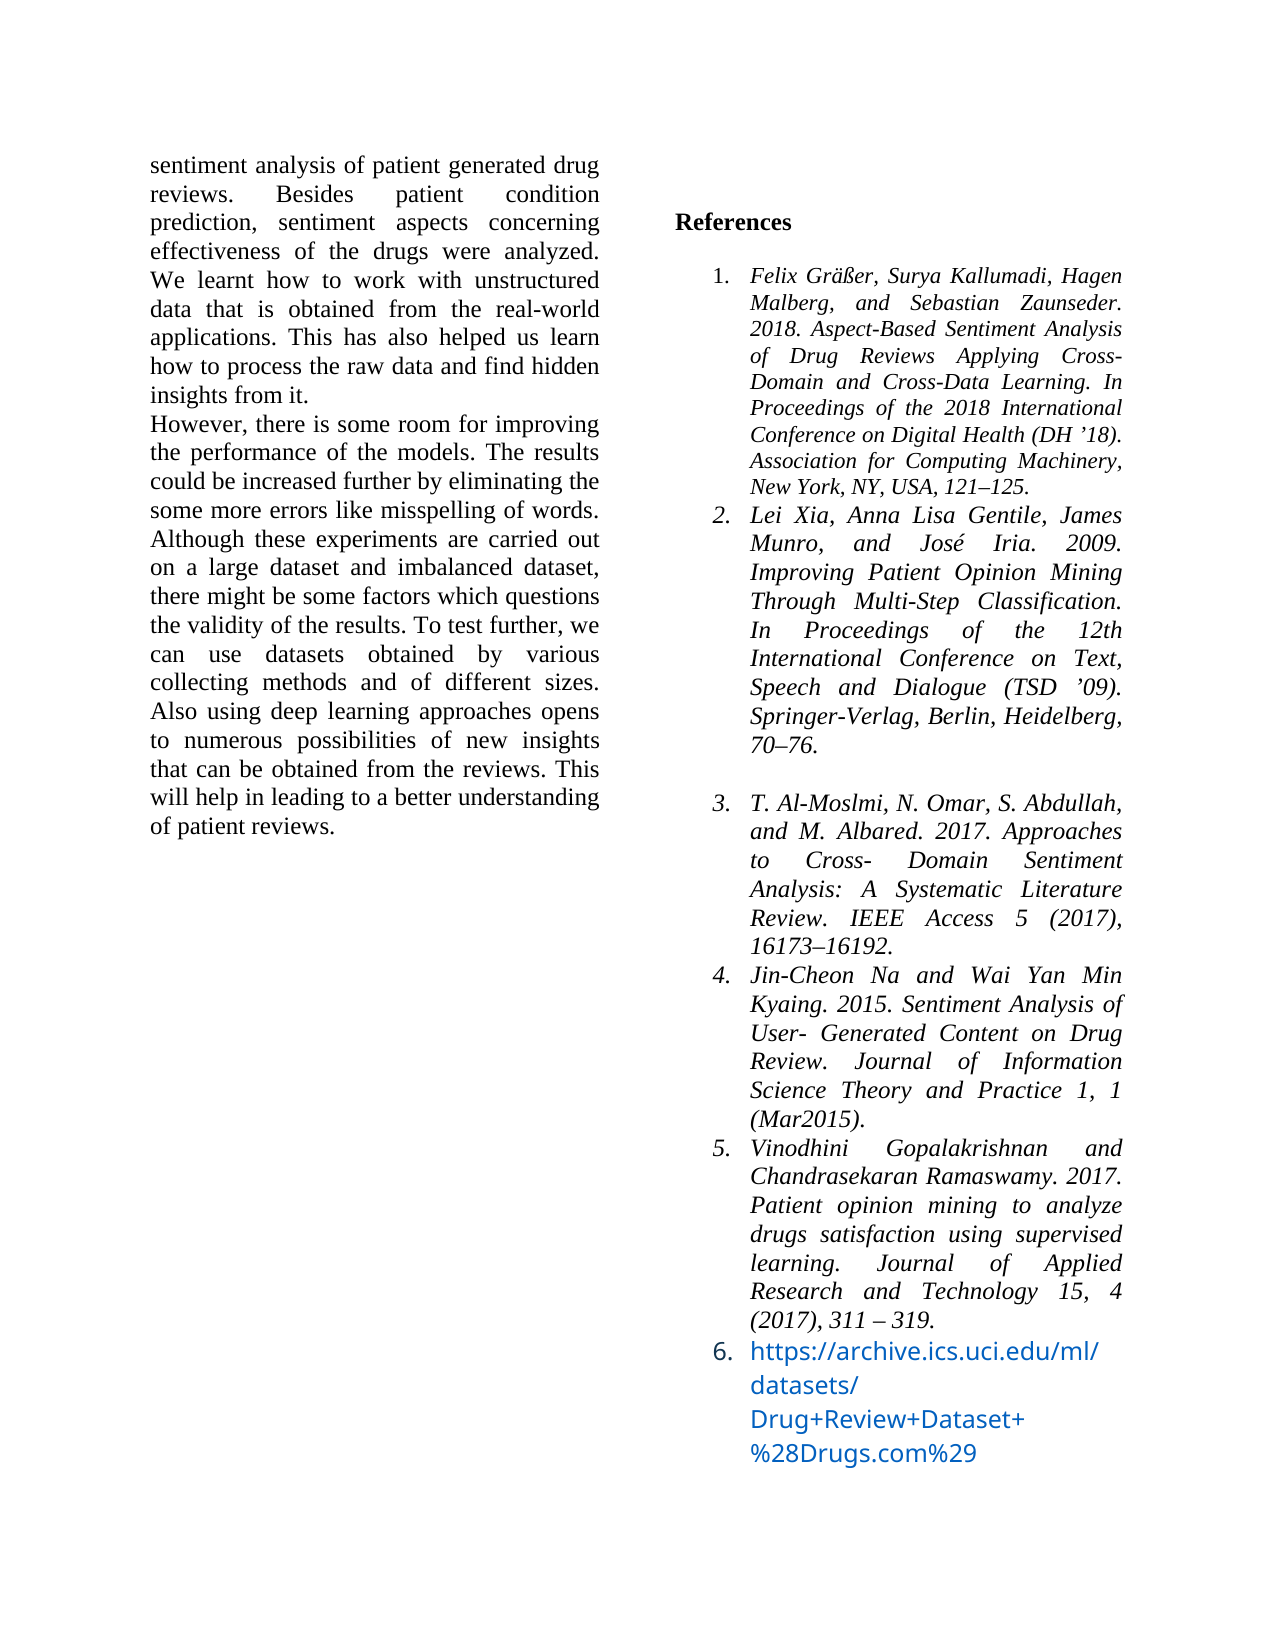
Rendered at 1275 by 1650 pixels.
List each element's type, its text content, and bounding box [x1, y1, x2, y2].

text However, there is some room for improving the performance of the models. The results could be increased further by eliminating the some more errors like misspelling of words. Although these experiments are carried out on a large dataset and imbalanced dataset, there might be some factors which questions the validity of the results. To test further, we can use datasets obtained by various collecting methods and of different sizes. Also using deep learning approaches opens to numerous possibilities of new insights that can be obtained from the reviews. This will help in leading to a better understanding of patient reviews. [150, 409, 600, 840]
text References [675, 207, 1125, 236]
list T. Al-Moslmi, N. Omar, S. Abdullah, and M. Albared. 2017. Approaches to Cross- Domain Sentiment Analysis: A Systematic Literature Review. IEEE Access 5 (2017), 16173–16192. [712, 788, 1125, 960]
list Felix Gräßer, Surya Kallumadi, Hagen Malberg, and Sebastian Zaunseder. 2018. Aspect-Based Sentiment Analysis of Drug Reviews Applying Cross-Domain and Cross-Data Learning. In Proceedings of the 2018 International Conference on Digital Health (DH ’18). Association for Computing Machinery, New York, NY, USA, 121–125. [712, 263, 1125, 500]
list Lei Xia, Anna Lisa Gentile, James Munro, and José Iria. 2009. Improving Patient Opinion Mining Through Multi-Step Classification. In Proceedings of the 12th International Conference on Text, Speech and Dialogue (TSD ’09). Springer-Verlag, Berlin, Heidelberg, 70–76. [712, 500, 1125, 758]
list https://archive.ics.uci.edu/ml/datasets/Drug+Review+Dataset+%28Drugs.com%29 [712, 1363, 1125, 1499]
list Vinodhini Gopalakrishnan and Chandrasekaran Ramaswamy. 2017. Patient opinion mining to analyze drugs satisfaction using supervised learning. Journal of Applied Research and Technology 15, 4 (2017), 311 – 319. [712, 1162, 1125, 1363]
list Jin-Cheon Na and Wai Yan Min Kyaing. 2015. Sentiment Analysis of User- Generated Content on Drug Review. Journal of Information Science Theory and Practice 1, 1 (Mar2015). [712, 989, 1125, 1162]
